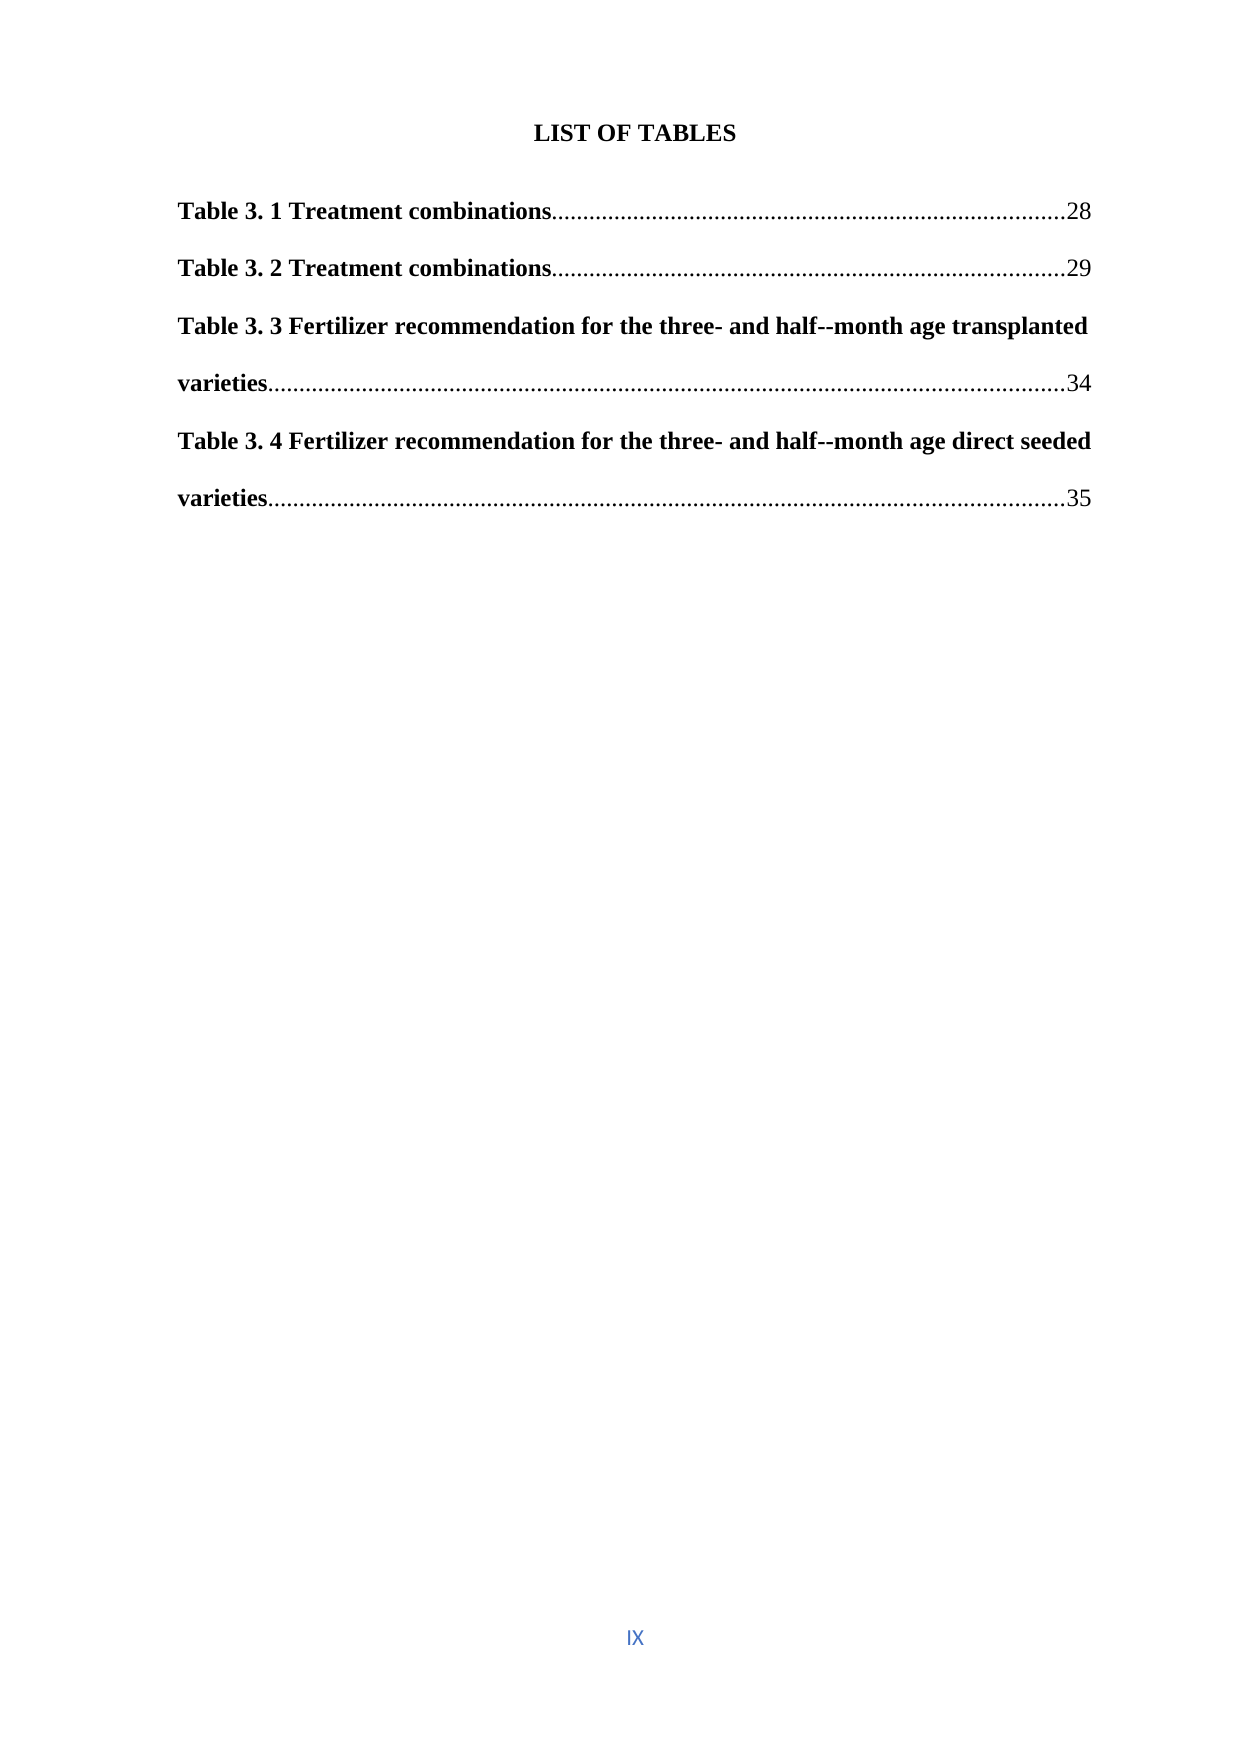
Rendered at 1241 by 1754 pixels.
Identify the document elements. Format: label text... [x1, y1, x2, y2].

text Table 3. 4 Fertilizer recommendation for the three- and half--month age direct seeded varieties 35 [177, 426, 1092, 512]
text Table 3. 2 Treatment combinations 29 [177, 253, 1092, 282]
text Table 3. 1 Treatment combinations 28 [177, 196, 1092, 225]
text Table 3. 3 Fertilizer recommendation for the three- and half--month age transplanted varieties 34 [177, 311, 1092, 397]
subtitle LIST OF TABLES [177, 118, 1092, 147]
